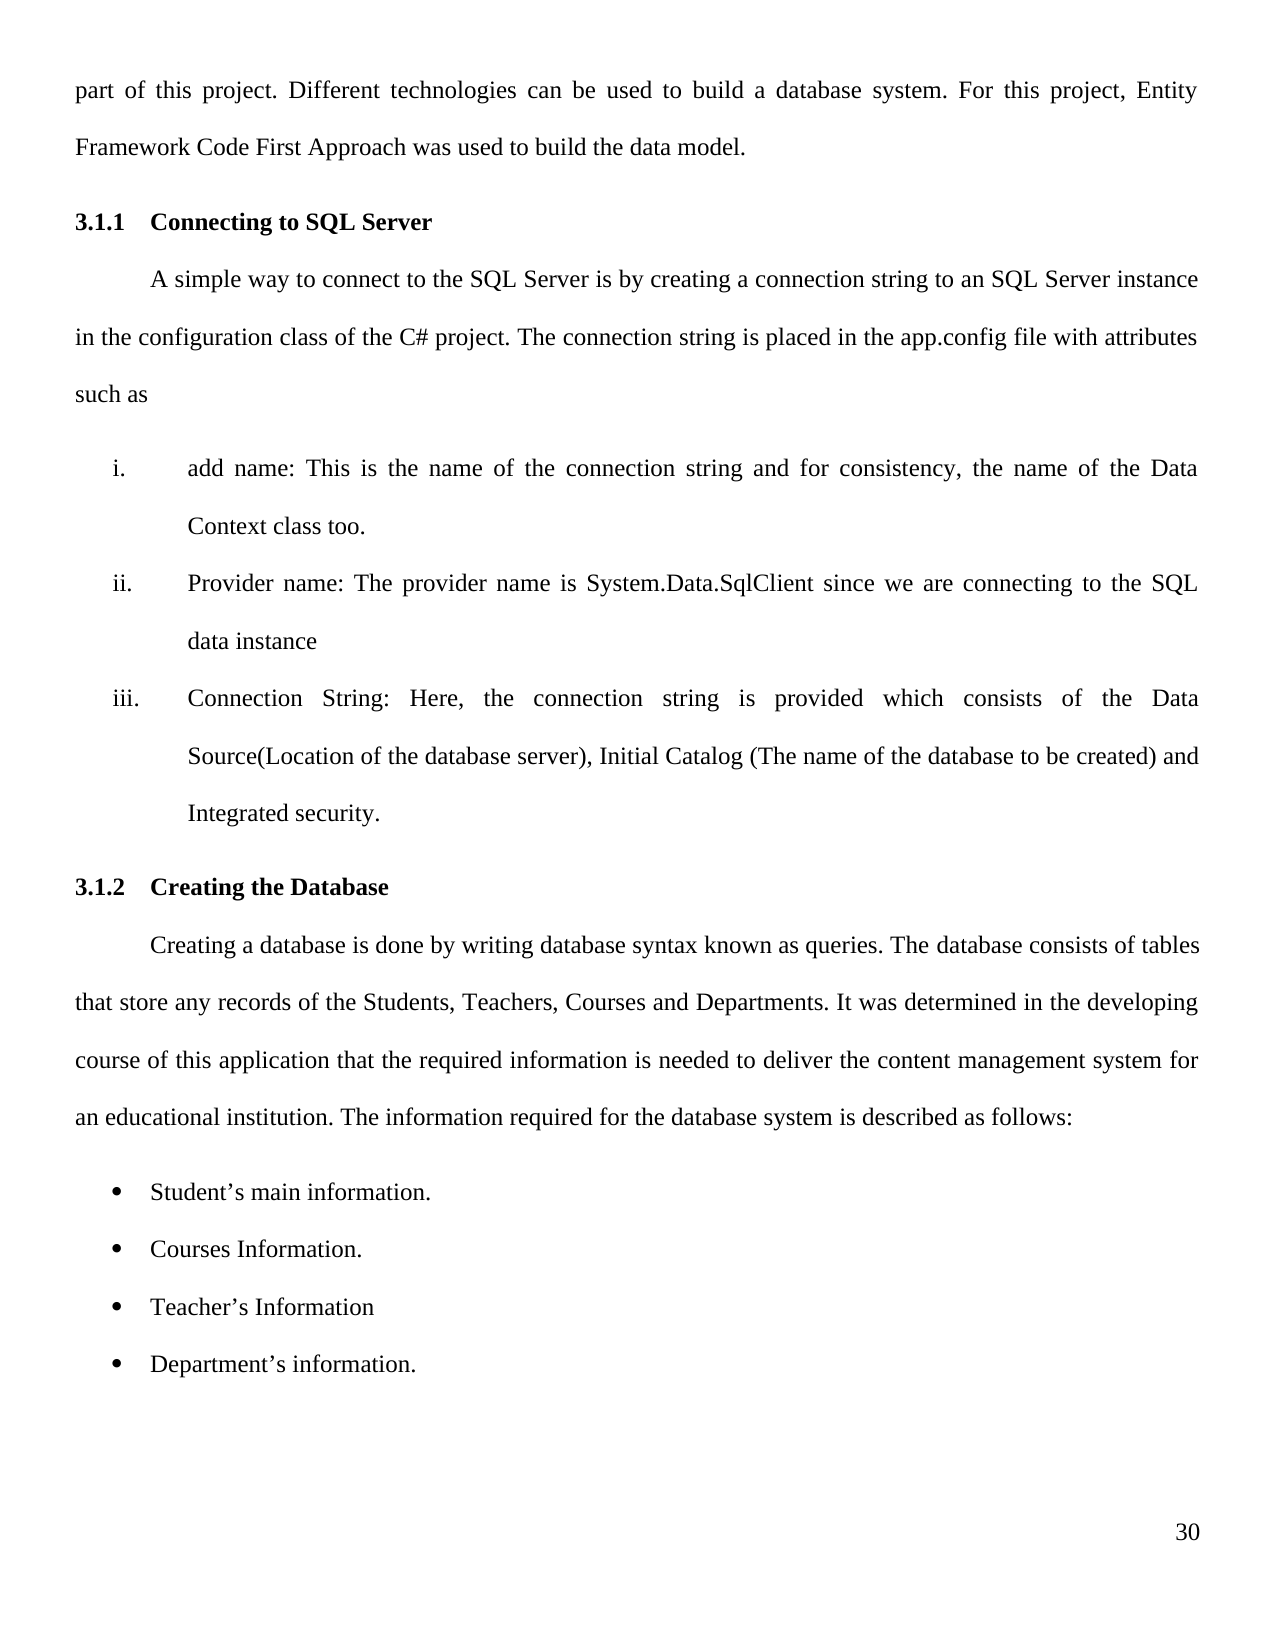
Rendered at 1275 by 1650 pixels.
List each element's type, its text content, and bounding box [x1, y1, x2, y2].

text Creating a database is done by writing database syntax known as queries. The database consists of tables that store any records of the Students, Teachers, Courses and Departments. It was determined in the developing course of this application that the required information is needed to deliver the content management system for an educational institution. The information required for the database system is described as follows: [75, 930, 1200, 1131]
subtitle 3.1.2 Creating the Database [75, 872, 1200, 901]
text A simple way to connect to the SQL Server is by creating a connection string to an SQL Server instance in the configuration class of the C# project. The connection string is placed in the app.config file with attributes such as [75, 264, 1200, 408]
list Courses Information. [112, 1234, 1200, 1263]
list Department’s information. [112, 1349, 1200, 1378]
list Student’s main information. [112, 1177, 1200, 1205]
subtitle 3.1.1 Connecting to SQL Server [75, 207, 1200, 235]
list Teacher’s Information [112, 1292, 1200, 1320]
list Provider name: The provider name is System.Data.SqlClient since we are connecting to the SQL data instance [112, 568, 1200, 654]
list Connection String: Here, the connection string is provided which consists of the Data Source(Location of the database server), Initial Catalog (The name of the database to be created) and Integrated security. [112, 683, 1200, 827]
list add name: This is the name of the connection string and for consistency, the name of the Data Context class too. [112, 453, 1200, 539]
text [75, 75, 1200, 161]
